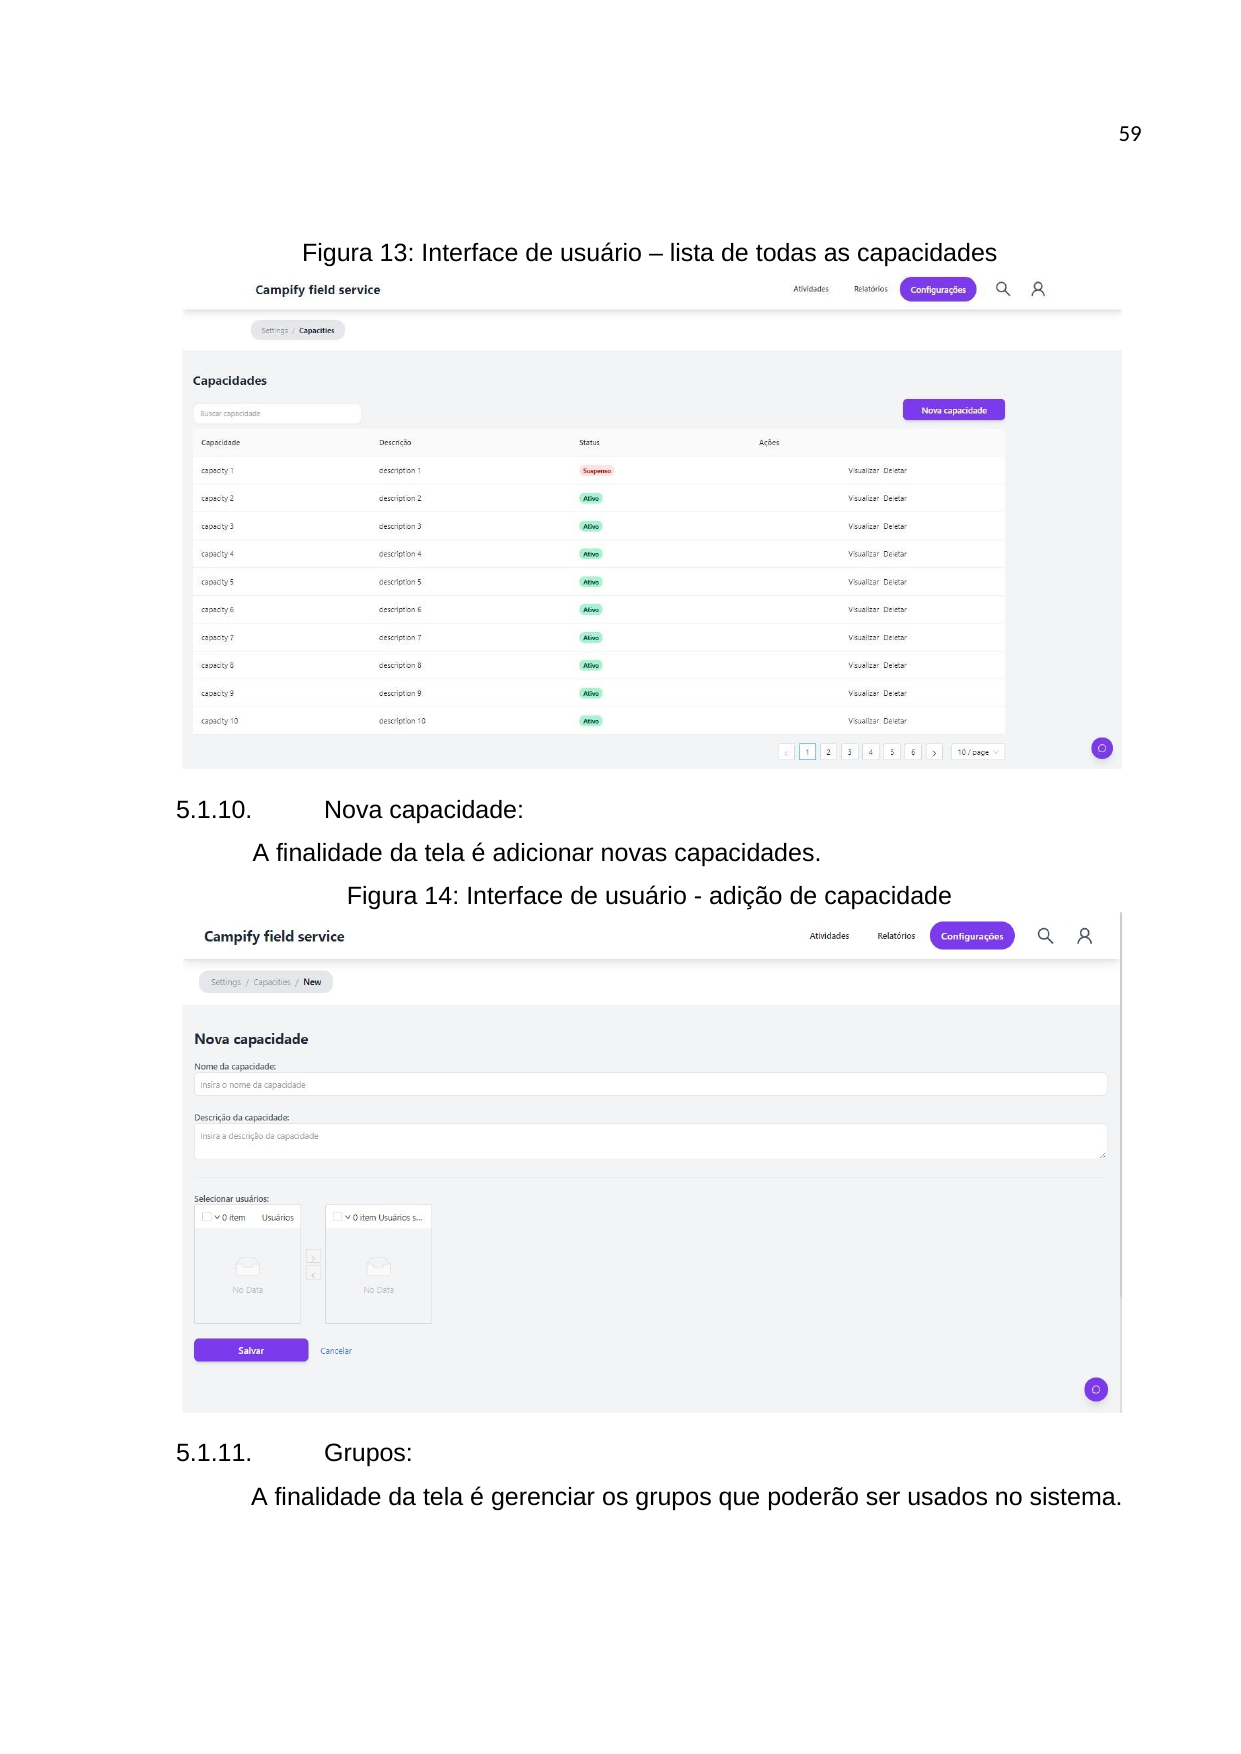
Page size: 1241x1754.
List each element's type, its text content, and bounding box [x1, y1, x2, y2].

subtitle 5.1.11. Grupos: [176, 1438, 1141, 1467]
text A finalidade da tela é adicionar novas capacidades. [252, 838, 1141, 867]
picture [182, 269, 1123, 769]
picture [182, 912, 1123, 1413]
text A finalidade da tela é gerenciar os grupos que poderão ser usados no sistema. [176, 1482, 1126, 1510]
text Figura 13: Interface de usuário – lista de todas as capacidades [190, 238, 1109, 266]
text Figura 14: Interface de usuário - adição de capacidade [190, 881, 1109, 910]
subtitle 5.1.10. Nova capacidade: [176, 795, 1141, 823]
